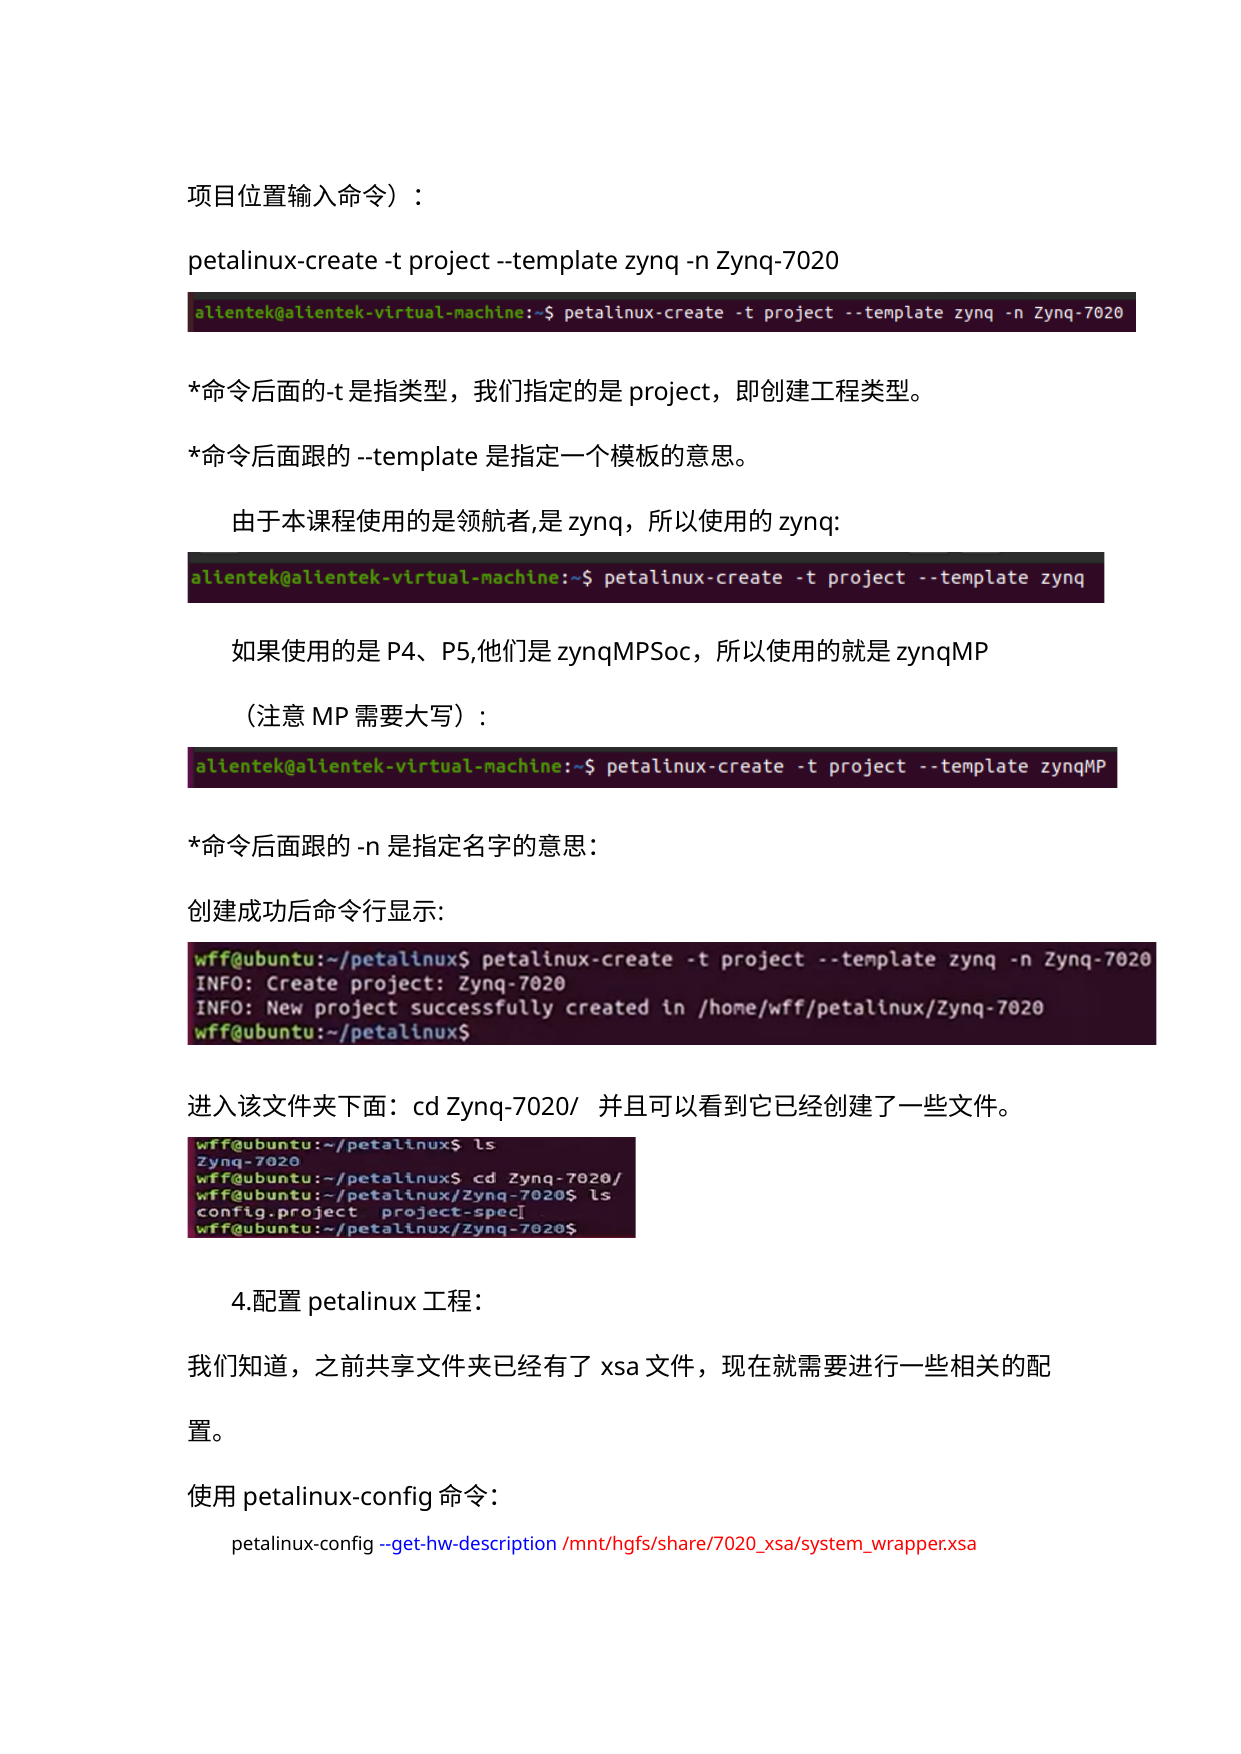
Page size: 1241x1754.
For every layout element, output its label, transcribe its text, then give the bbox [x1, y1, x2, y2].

list （注意MP需要大写）: [187, 682, 1053, 747]
list petalinux-config --get-hw-description /mnt/hgfs/share/7020_xsa/system_wrapper.xsa [187, 1527, 1053, 1559]
picture [187, 1137, 636, 1238]
list 创建成功后命令行显示: [187, 877, 1053, 942]
list 使用petalinux-config命令： [187, 1462, 1053, 1527]
list 由于本课程使用的是领航者,是zynq，所以使用的zynq: [187, 487, 1053, 552]
picture [187, 942, 1157, 1045]
list 配置petalinux工程： [187, 1267, 1053, 1332]
picture [187, 552, 1105, 603]
list *命令后面跟的 -n 是指定名字的意思： [187, 812, 1053, 877]
list *命令后面跟的 --template 是指定一个模板的意思。 [187, 422, 1053, 487]
picture [187, 747, 1118, 788]
list *命令后面的-t是指类型，我们指定的是project，即创建工程类型。 [187, 357, 1053, 422]
list 如果使用的是P4、P5,他们是zynqMPSoc，所以使用的就是zynqMP [187, 617, 1053, 682]
list petalinux-create -t project --template zynq -n Zynq-7020 [187, 227, 1053, 292]
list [187, 162, 1053, 227]
list 我们知道，之前共享文件夹已经有了xsa文件，现在就需要进行一些相关的配置。 [187, 1332, 1053, 1462]
list 进入该文件夹下面：cd Zynq-7020/ 并且可以看到它已经创建了一些文件。 [187, 1072, 1053, 1137]
picture [187, 292, 1136, 332]
